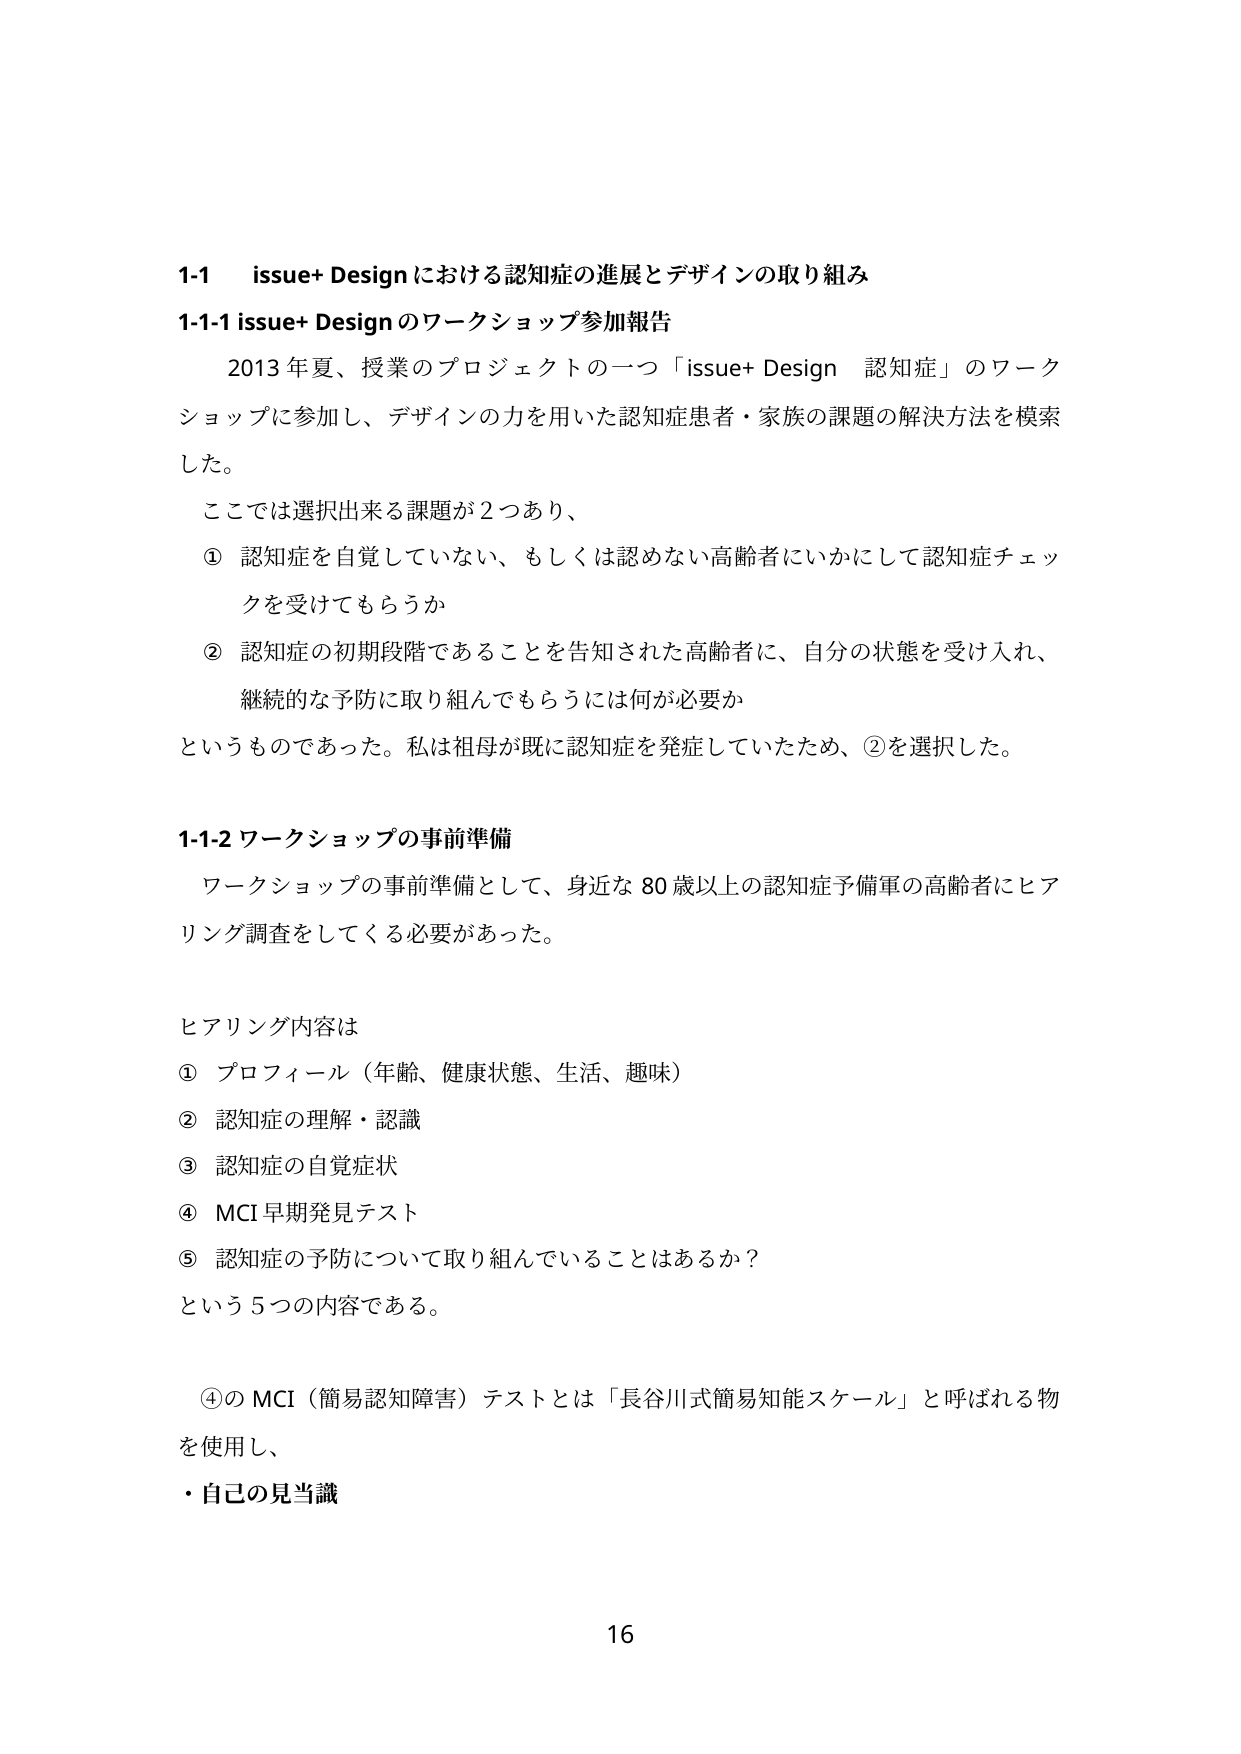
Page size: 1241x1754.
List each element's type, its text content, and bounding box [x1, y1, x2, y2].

list プロフィール（年齢、健康状態、生活、趣味） [177, 1051, 1063, 1093]
text 1-1-2 ワークショップの事前準備 [177, 817, 1063, 859]
text ここでは選択出来る課題が２つあり、 [177, 489, 1063, 530]
text というものであった。私は祖母が既に認知症を発症していたため、②を選択した。 [177, 724, 1063, 766]
list 認知症の予防について取り組んでいることはあるか？ [177, 1237, 1063, 1279]
list 認知症を自覚していない、もしくは認めない高齢者にいかにして認知症チェックを受けてもらうか [202, 535, 1063, 625]
text 1-1-1 issue+ Designのワークショップ参加報告 [177, 300, 1063, 341]
text という５つの内容である。 [177, 1284, 1063, 1326]
list 認知症の自覚症状 [177, 1144, 1063, 1186]
text ④のMCI（簡易認知障害）テストとは「長谷川式簡易知能スケール」と呼ばれる物を使用し、 [177, 1377, 1063, 1466]
text 2013年夏、授業のプロジェクトの一つ「issue+ Design 認知症」のワークショップに参加し、デザインの力を用いた認知症患者・家族の課題の解決方法を模索した。 [177, 346, 1063, 484]
text ワークショップの事前準備として、身近な80歳以上の認知症予備軍の高齢者にヒアリング調査をしてくる必要があった。 [177, 864, 1063, 953]
list MCI早期発見テスト [177, 1191, 1063, 1232]
list 認知症の初期段階であることを告知された高齢者に、自分の状態を受け入れ、継続的な予防に取り組んでもらうには何が必要か [202, 630, 1063, 719]
text ヒアリング内容は [177, 1004, 1063, 1046]
list 認知症の理解・認識 [177, 1098, 1063, 1139]
list issue+ Designにおける認知症の進展とデザインの取り組み [177, 253, 1063, 295]
text ・自己の見当識 [177, 1471, 1063, 1513]
